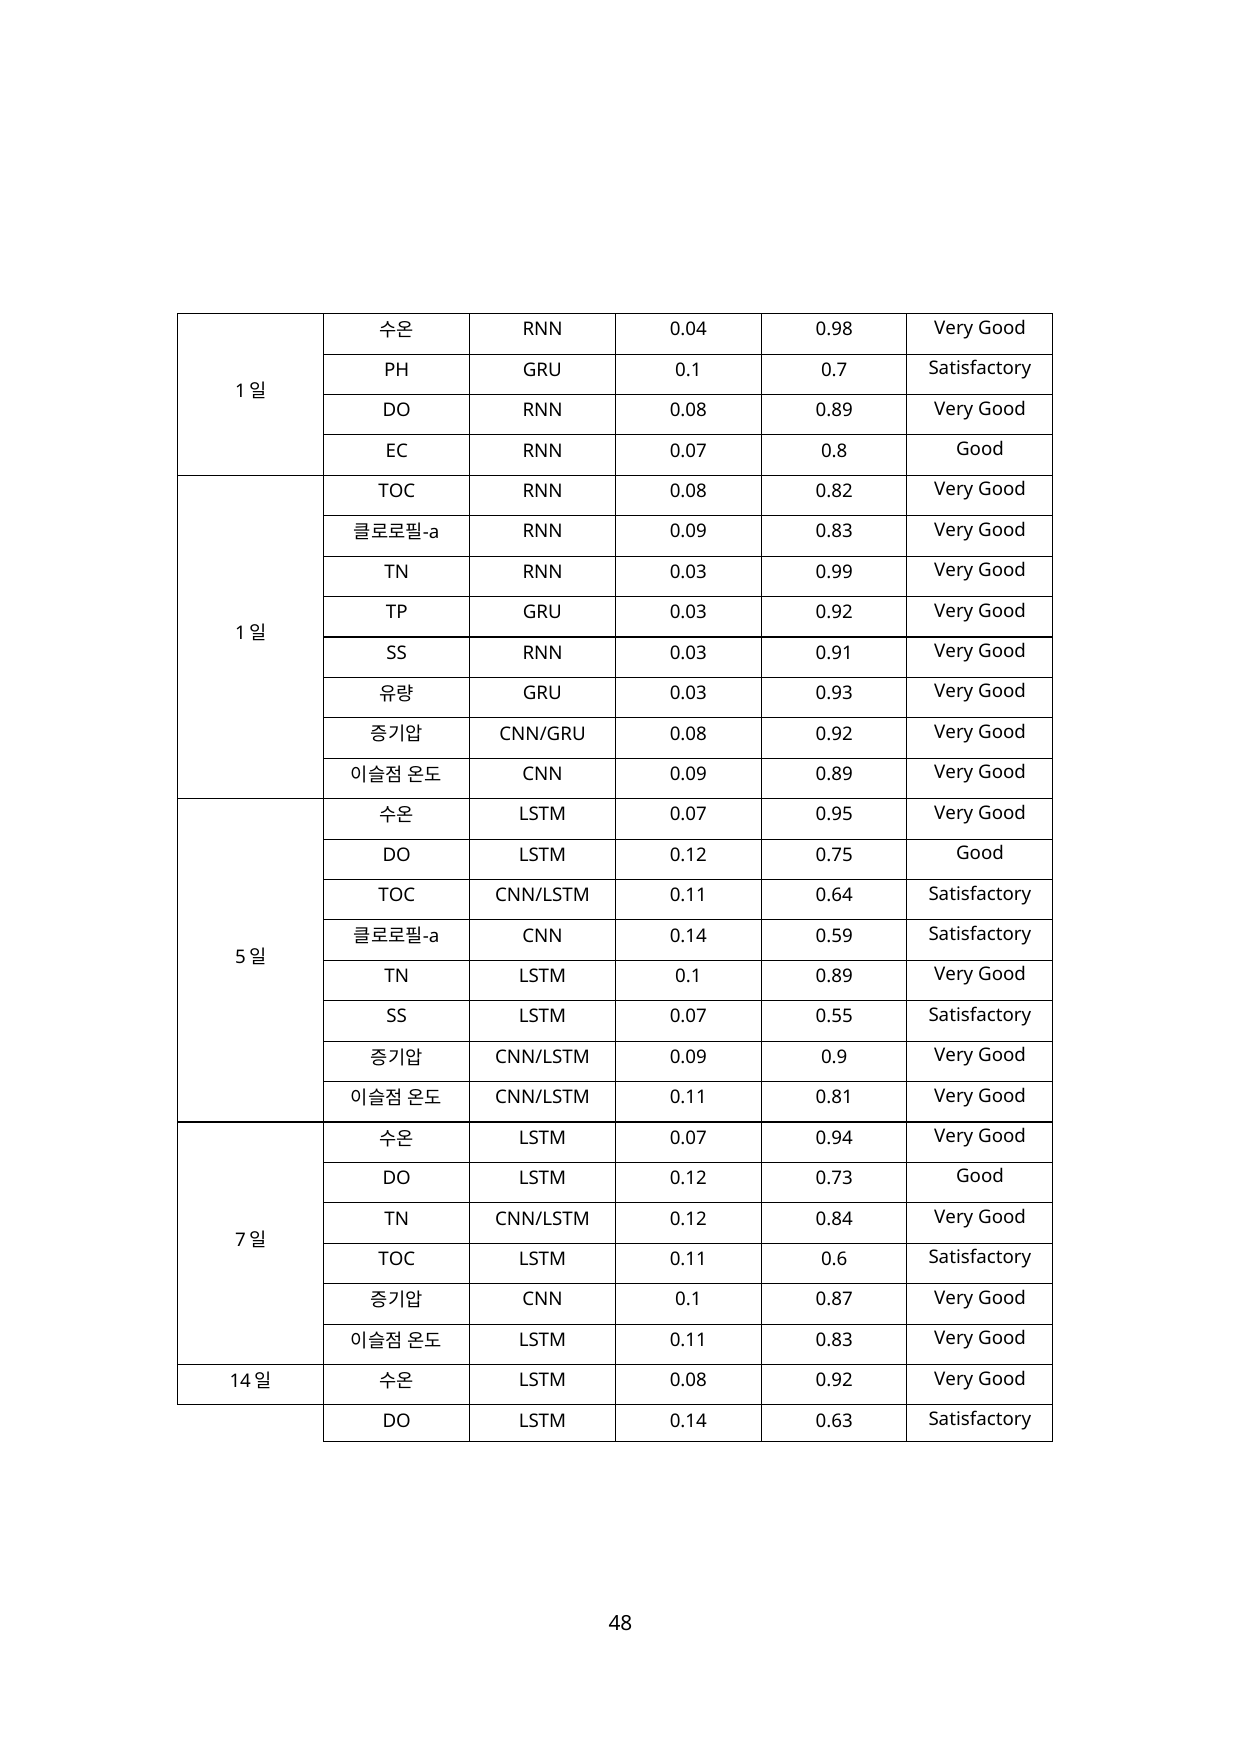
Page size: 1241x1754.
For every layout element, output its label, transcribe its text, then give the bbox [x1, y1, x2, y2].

table_cell 1일 [178, 314, 323, 475]
table_cell 0.08 [616, 718, 761, 758]
table_cell 0.1 [616, 355, 761, 394]
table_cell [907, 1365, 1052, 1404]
table_cell 0.07 [616, 1123, 761, 1162]
table_cell 14일 [178, 1365, 323, 1404]
table_cell LSTM [470, 1244, 615, 1283]
table_cell CNN [470, 1284, 615, 1323]
table_cell 0.07 [616, 435, 761, 475]
table_cell RNN [470, 557, 615, 596]
table_cell 1일 [178, 476, 323, 798]
table_cell Very Good [907, 557, 1052, 596]
table_cell 0.7 [762, 355, 906, 394]
table_cell 0.92 [762, 597, 906, 636]
table_cell LSTM [470, 840, 615, 879]
table_cell 수온 [324, 1365, 469, 1404]
table_cell LSTM [470, 1123, 615, 1162]
table_cell 0.08 [616, 476, 761, 515]
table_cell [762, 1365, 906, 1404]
table_cell 클로로필-a [324, 516, 469, 556]
table_cell RNN [470, 395, 615, 434]
table_cell 증기압 [324, 1284, 469, 1323]
table_cell 0.07 [616, 1001, 761, 1041]
table_cell 0.09 [616, 759, 761, 798]
table_cell 0.64 [762, 880, 906, 919]
table_cell Very Good [907, 799, 1052, 838]
table_cell LSTM [470, 1365, 615, 1404]
table_cell 0.12 [616, 840, 761, 879]
table_cell Very Good [907, 597, 1052, 636]
table_cell CNN/LSTM [470, 880, 615, 919]
table_cell Very Good [907, 961, 1052, 1000]
table_cell 0.87 [762, 1284, 906, 1323]
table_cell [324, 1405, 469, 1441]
table_cell 0.82 [762, 476, 906, 515]
table_cell 0.59 [762, 920, 906, 960]
table_cell 0.55 [762, 1001, 906, 1041]
table_cell Very Good [907, 759, 1052, 798]
table_cell TOC [324, 880, 469, 919]
table_cell 0.1 [616, 1284, 761, 1323]
table_cell LSTM [470, 961, 615, 1000]
table_cell CNN [470, 759, 615, 798]
table_cell 0.73 [762, 1163, 906, 1202]
table_cell 0.99 [762, 557, 906, 596]
table_cell Very Good [907, 314, 1052, 353]
table_cell Very Good [907, 1284, 1052, 1323]
table_cell Very Good [907, 1123, 1052, 1162]
table_cell CNN/GRU [470, 718, 615, 758]
table_cell 0.08 [616, 395, 761, 434]
table_cell 0.84 [762, 1203, 906, 1243]
table_cell DO [324, 840, 469, 879]
table_cell Satisfactory [907, 880, 1052, 919]
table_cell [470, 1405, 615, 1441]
table_cell CNN/LSTM [470, 1042, 615, 1081]
table_cell Very Good [907, 678, 1052, 717]
table_cell DO [324, 1163, 469, 1202]
table_cell 0.03 [616, 557, 761, 596]
table_cell TN [324, 1203, 469, 1243]
table_cell 0.83 [762, 516, 906, 556]
table_cell 증기압 [324, 1042, 469, 1081]
table_cell 0.6 [762, 1244, 906, 1283]
table_cell 0.98 [762, 314, 906, 353]
table_cell 0.03 [616, 638, 761, 677]
table_cell Satisfactory [907, 920, 1052, 960]
table_cell 이슬점 온도 [324, 759, 469, 798]
table_cell 0.12 [616, 1203, 761, 1243]
table_cell 이슬점 온도 [324, 1082, 469, 1121]
table_cell RNN [470, 516, 615, 556]
table_cell 0.1 [616, 961, 761, 1000]
table_cell Very Good [907, 516, 1052, 556]
table_cell 0.94 [762, 1123, 906, 1162]
table_cell CNN/LSTM [470, 1082, 615, 1121]
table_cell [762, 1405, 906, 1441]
table_cell Satisfactory [907, 1001, 1052, 1041]
table_cell LSTM [470, 799, 615, 838]
table_cell 수온 [324, 314, 469, 353]
table_cell RNN [470, 476, 615, 515]
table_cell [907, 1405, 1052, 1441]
table_cell GRU [470, 597, 615, 636]
table_cell RNN [470, 638, 615, 677]
table_cell Very Good [907, 1042, 1052, 1081]
table_cell 0.08 [616, 1365, 761, 1404]
table_cell CNN [470, 920, 615, 960]
table_cell Satisfactory [907, 1244, 1052, 1283]
table_cell 0.11 [616, 1082, 761, 1121]
table_cell 5일 [178, 799, 323, 1121]
table_cell 0.11 [616, 1244, 761, 1283]
table_cell 0.03 [616, 597, 761, 636]
table_cell TN [324, 961, 469, 1000]
table_cell 7일 [178, 1123, 323, 1364]
table_cell 0.91 [762, 638, 906, 677]
table_cell LSTM [470, 1001, 615, 1041]
table_cell 0.07 [616, 799, 761, 838]
table_cell PH [324, 355, 469, 394]
table_cell 0.89 [762, 961, 906, 1000]
table_cell 0.83 [762, 1325, 906, 1364]
table_cell 0.89 [762, 395, 906, 434]
table_cell 0.11 [616, 880, 761, 919]
table_cell 0.81 [762, 1082, 906, 1121]
table_cell Very Good [907, 395, 1052, 434]
table_cell CNN/LSTM [470, 1203, 615, 1243]
table_cell 0.11 [616, 1325, 761, 1364]
table_cell 0.09 [616, 1042, 761, 1081]
table_cell 0.75 [762, 840, 906, 879]
table_cell SS [324, 638, 469, 677]
table_cell 0.93 [762, 678, 906, 717]
table_cell 수온 [324, 799, 469, 838]
table_cell TN [324, 557, 469, 596]
table_cell EC [324, 435, 469, 475]
table_cell GRU [470, 678, 615, 717]
table_cell Good [907, 840, 1052, 879]
table_cell 0.95 [762, 799, 906, 838]
table_cell 0.92 [762, 718, 906, 758]
table_cell 수온 [324, 1123, 469, 1162]
table_cell Very Good [907, 638, 1052, 677]
table_cell Very Good [907, 1203, 1052, 1243]
table_cell GRU [470, 355, 615, 394]
table_cell 0.03 [616, 678, 761, 717]
table_cell TOC [324, 476, 469, 515]
table_cell 0.12 [616, 1163, 761, 1202]
table_cell LSTM [470, 1325, 615, 1364]
table_cell 0.89 [762, 759, 906, 798]
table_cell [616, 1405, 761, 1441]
table_cell Very Good [907, 718, 1052, 758]
table_cell Good [907, 435, 1052, 475]
table_cell 증기압 [324, 718, 469, 758]
table_cell RNN [470, 314, 615, 353]
table_cell 0.8 [762, 435, 906, 475]
table_cell 0.04 [616, 314, 761, 353]
table_cell 0.9 [762, 1042, 906, 1081]
table_cell Good [907, 1163, 1052, 1202]
table_cell 유량 [324, 678, 469, 717]
table_cell Satisfactory [907, 355, 1052, 394]
table_cell RNN [470, 435, 615, 475]
table_cell SS [324, 1001, 469, 1041]
table_cell Very Good [907, 476, 1052, 515]
table_cell LSTM [470, 1163, 615, 1202]
table_cell 0.09 [616, 516, 761, 556]
table_cell TOC [324, 1244, 469, 1283]
table_cell Very Good [907, 1325, 1052, 1364]
table_cell TP [324, 597, 469, 636]
table_cell DO [324, 395, 469, 434]
table_cell 클로로필-a [324, 920, 469, 960]
table_cell Very Good [907, 1082, 1052, 1121]
table_cell 0.14 [616, 920, 761, 960]
table_cell 이슬점 온도 [324, 1325, 469, 1364]
